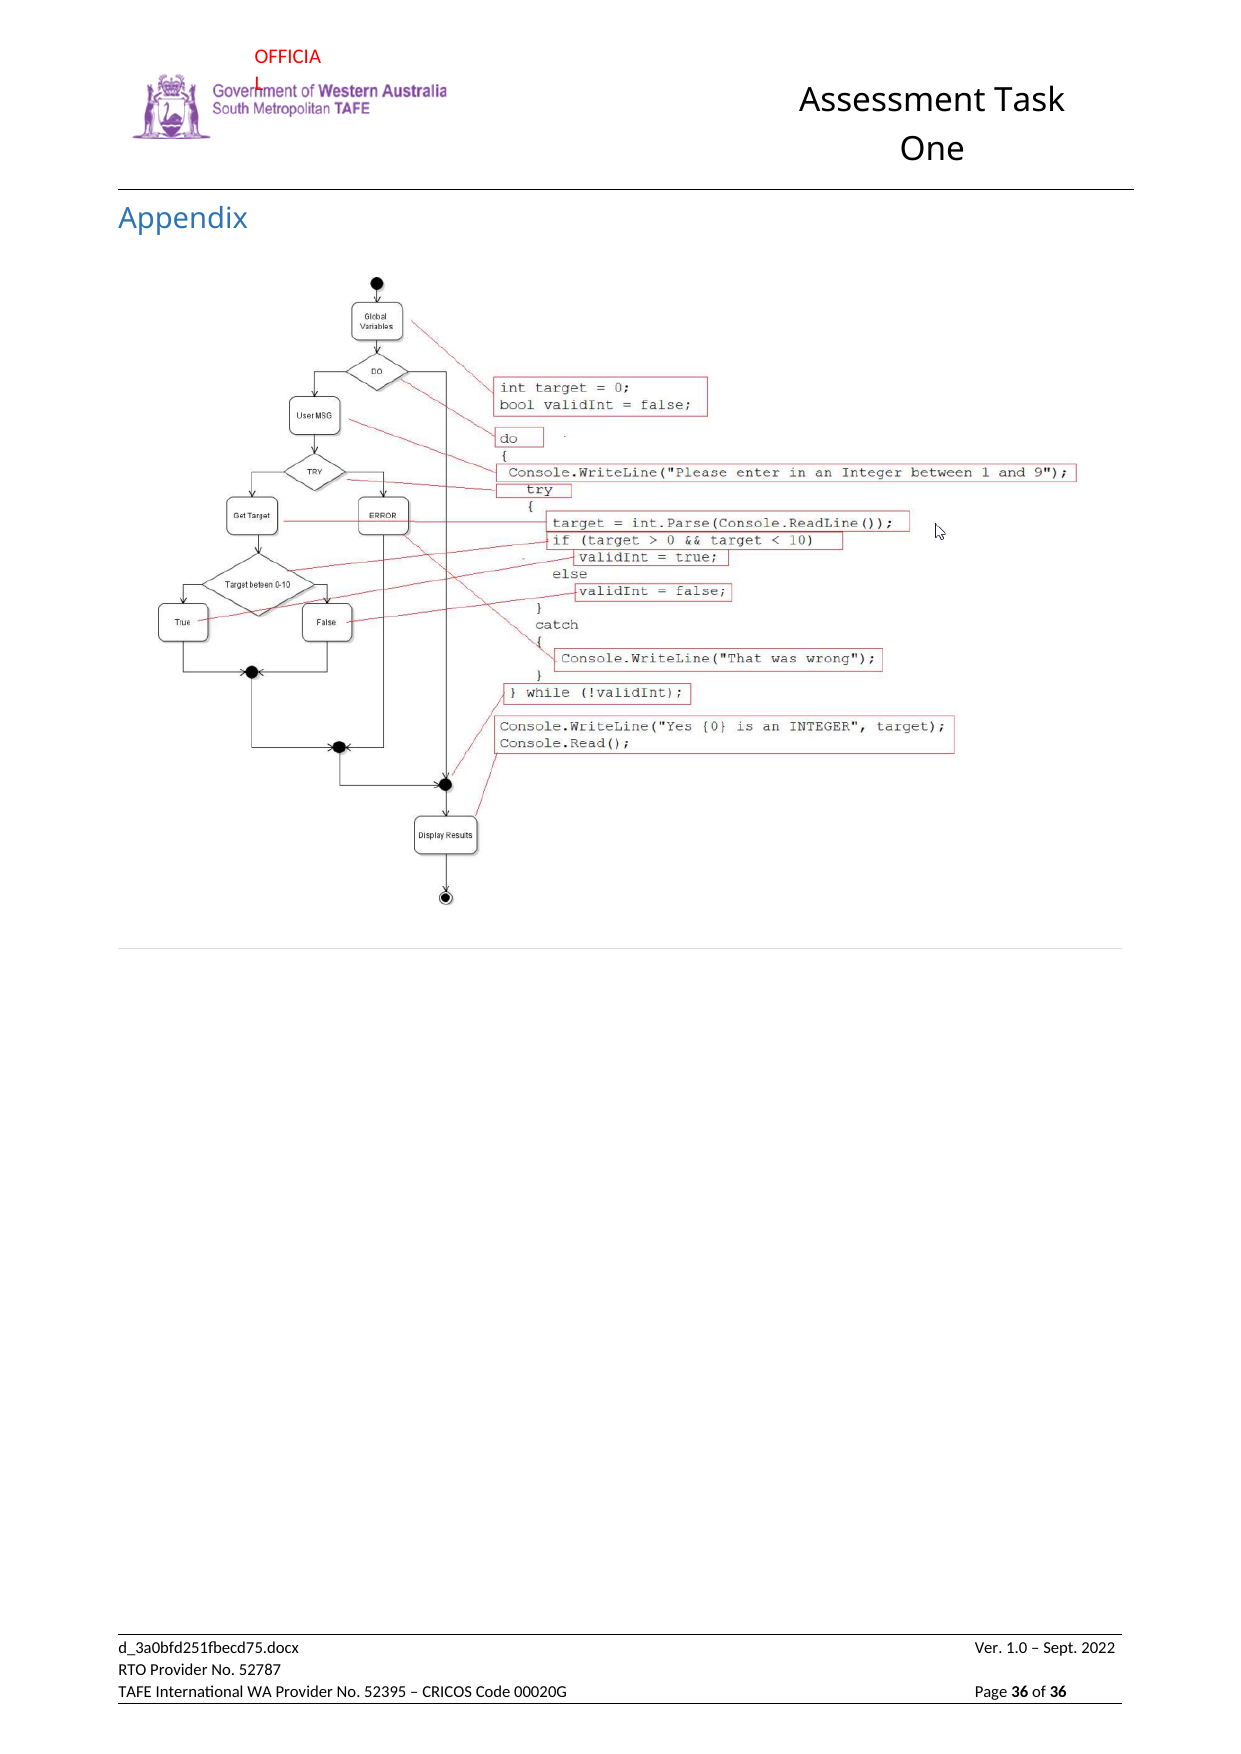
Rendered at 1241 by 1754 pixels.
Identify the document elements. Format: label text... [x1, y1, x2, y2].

picture [118, 239, 1123, 949]
picture [132, 74, 447, 139]
subtitle Appendix [118, 190, 1122, 237]
